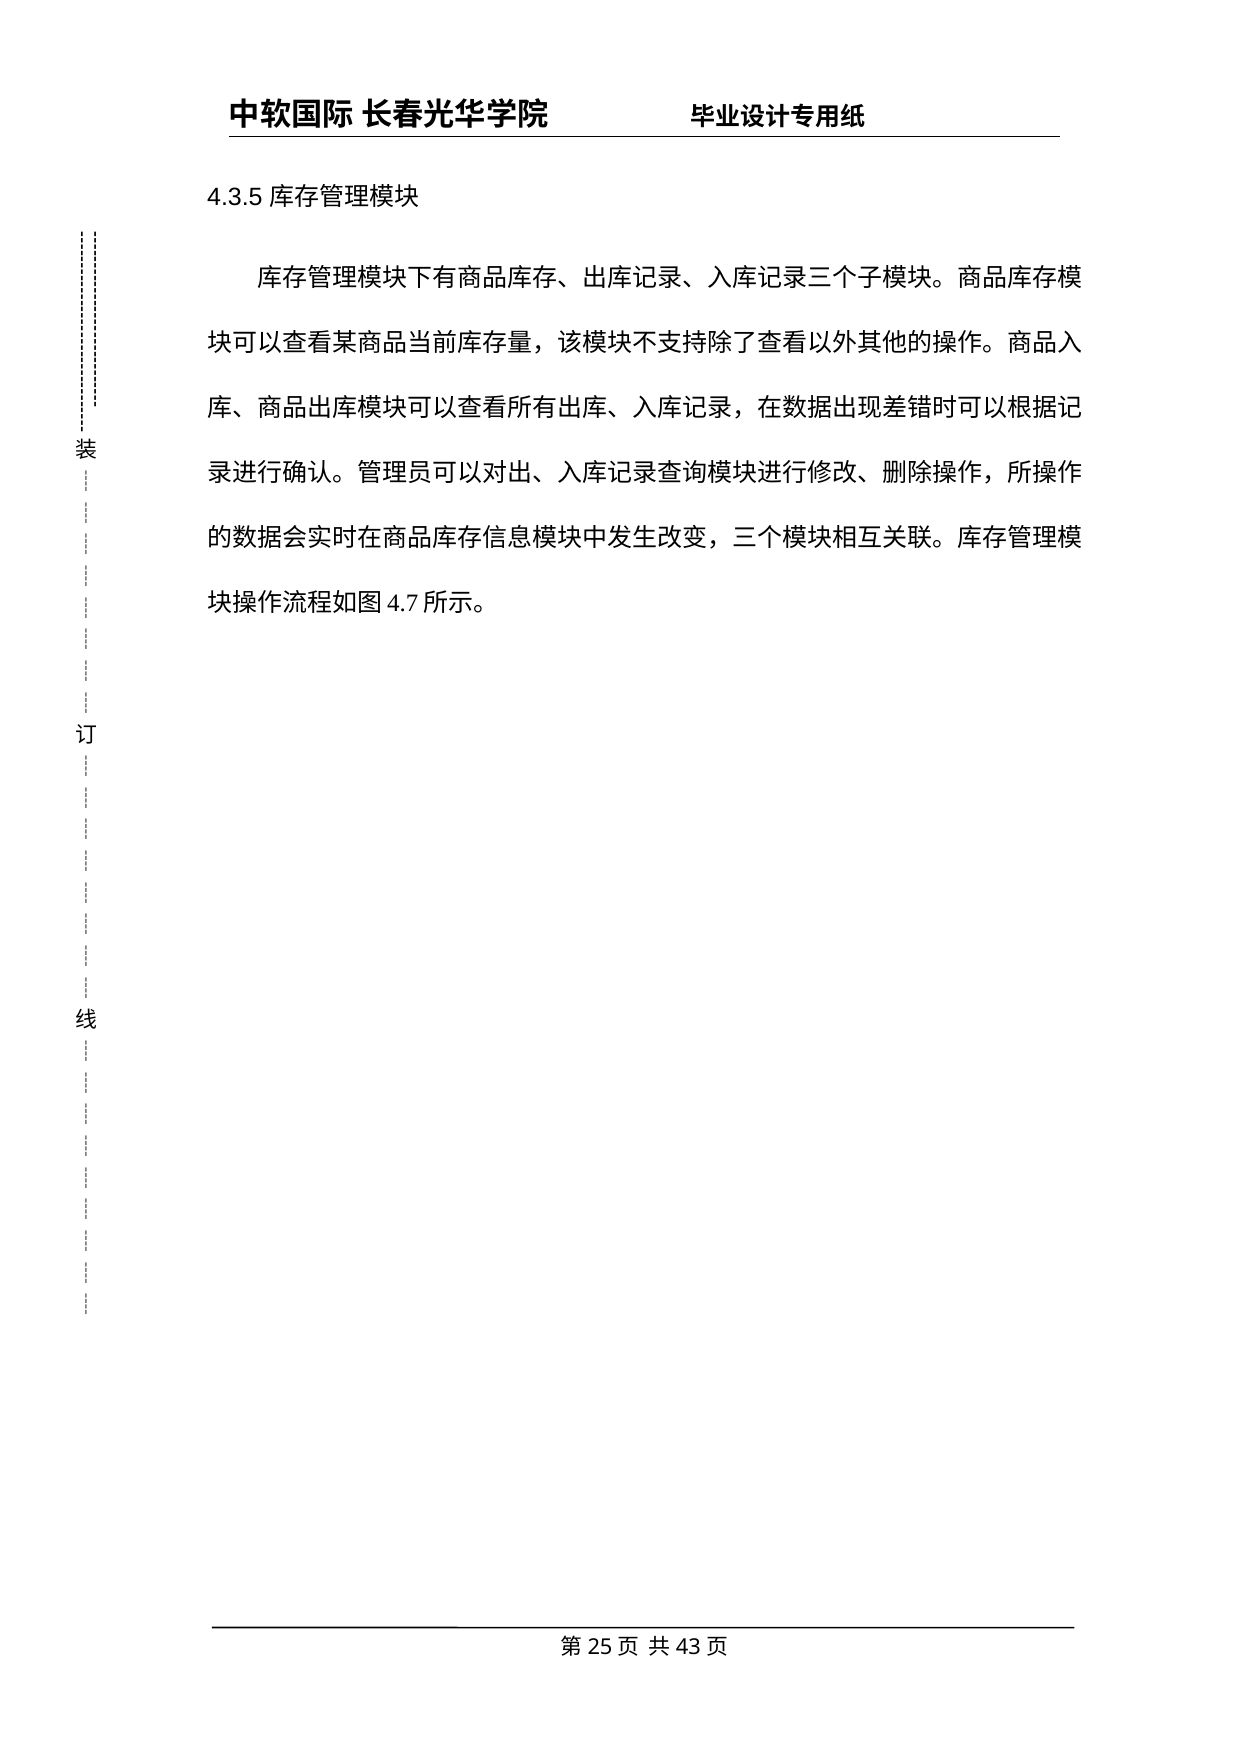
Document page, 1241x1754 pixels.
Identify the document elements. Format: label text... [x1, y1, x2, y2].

text 库存管理模块下有商品库存、出库记录、入库记录三个子模块。商品库存模块可以查看某商品当前库存量，该模块不支持除了查看以外其他的操作。商品入库、商品出库模块可以查看所有出库、入库记录，在数据出现差错时可以根据记录进行确认。管理员可以对出、入库记录查询模块进行修改、删除操作，所操作的数据会实时在商品库存信息模块中发生改变，三个模块相互关联。库存管理模块操作流程如图4.7所示。 [207, 243, 1082, 633]
subtitle 4.3.5 库存管理模块 [207, 162, 1082, 227]
